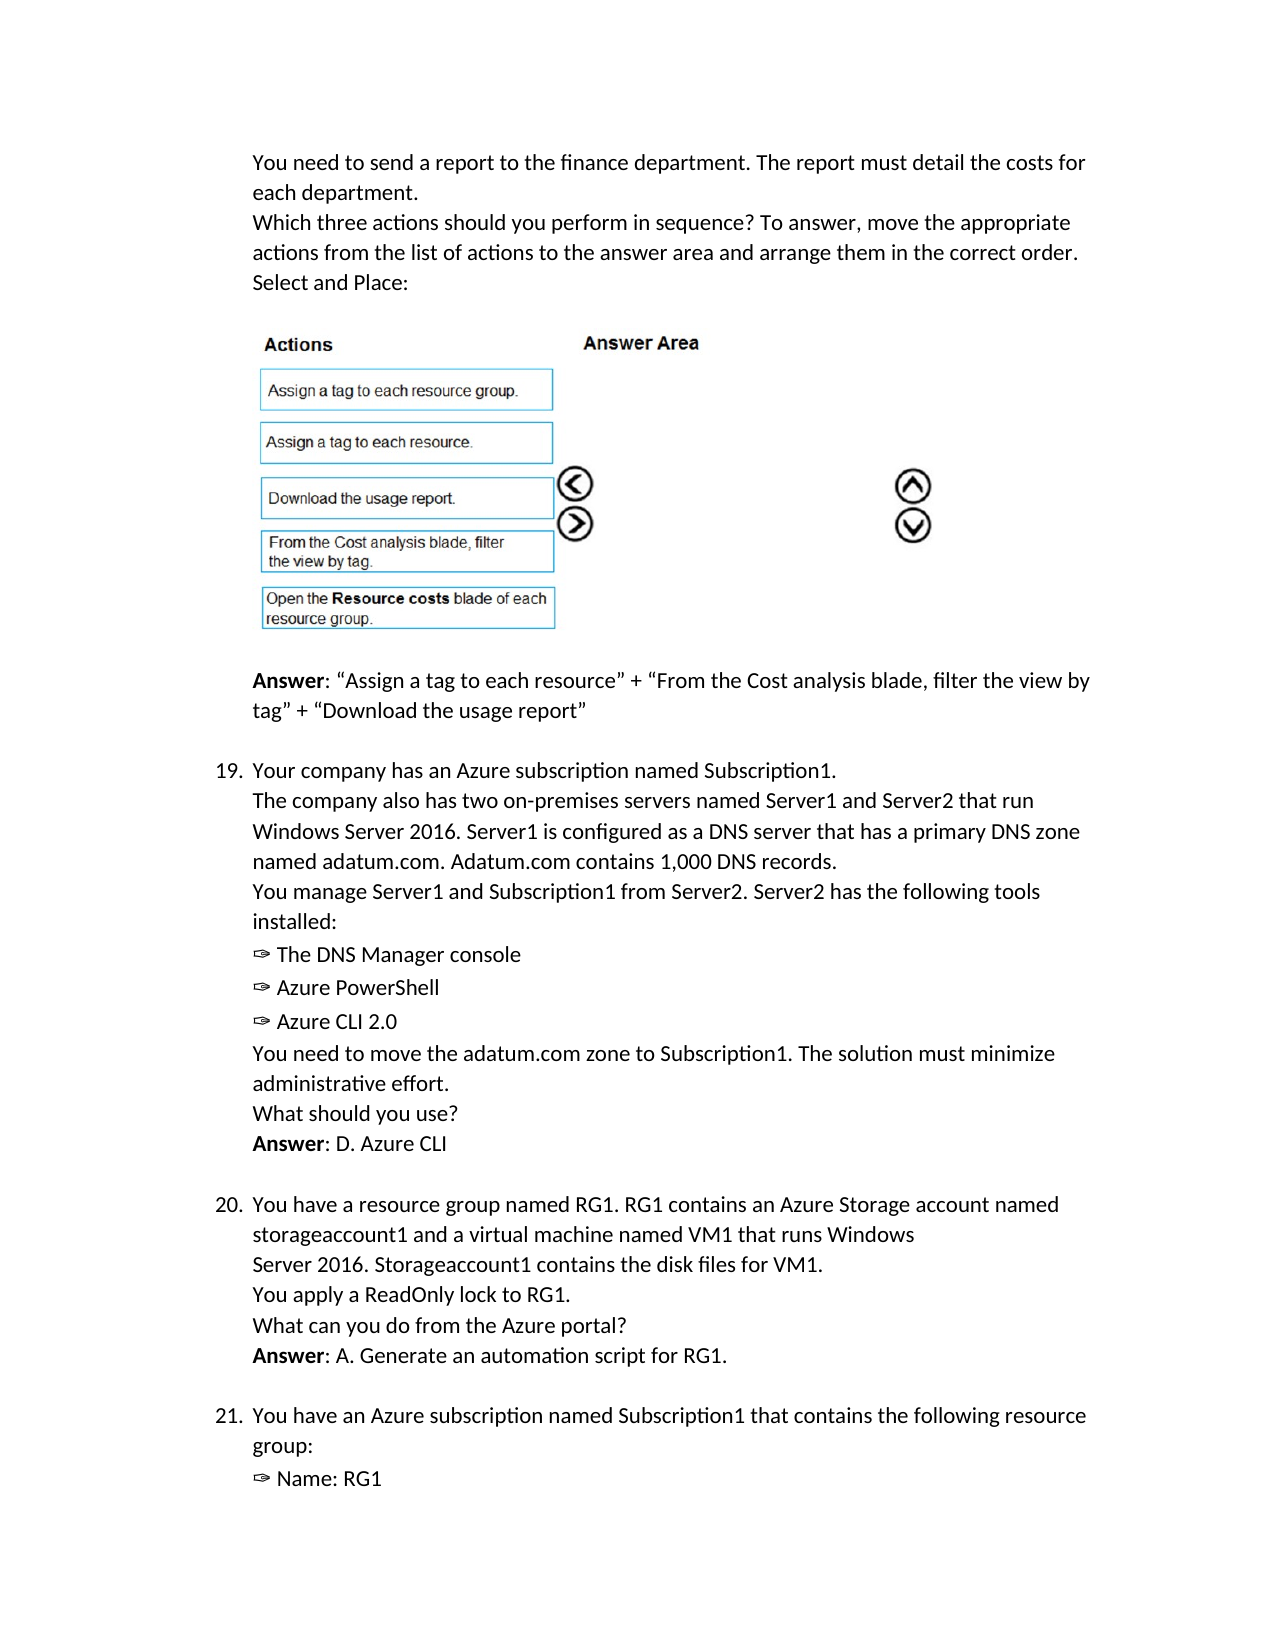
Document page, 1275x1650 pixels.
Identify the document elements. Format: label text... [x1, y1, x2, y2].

picture [252, 328, 934, 634]
text Which three actions should you perform in sequence? To answer, move the appropriate actions from the list of actions to the answer area and arrange them in the correct order. [252, 208, 1098, 266]
text What can you do from the Azure portal? [252, 1311, 1098, 1339]
text Server 2016. Storageaccount1 contains the disk files for VM1. [252, 1250, 1098, 1278]
text What should you use? [252, 1099, 1098, 1127]
text ✑ Azure CLI 2.0 [252, 1005, 1098, 1036]
text ✑ Name: RG1 [252, 1462, 1098, 1493]
text You need to move the adatum.com zone to Subscription1. The solution must minimize administrative effort. [252, 1039, 1098, 1097]
text ✑ The DNS Manager console [252, 938, 1098, 969]
text Select and Place: [252, 268, 1098, 296]
text Answer: “Assign a tag to each resource” + “From the Cost analysis blade, filter the view by tag” + “Download the usage report” [252, 666, 1098, 724]
text ✑ Azure PowerShell [252, 971, 1098, 1003]
list Your company has an Azure subscription named Subscription1. [215, 756, 1098, 784]
text Answer: D. Azure CLI [252, 1129, 1098, 1157]
text The company also has two on-premises servers named Server1 and Server2 that run Windows Server 2016. Server1 is configured as a DNS server that has a primary DNS zone named adatum.com. Adatum.com contains 1,000 DNS records. [252, 787, 1098, 875]
text You apply a ReadOnly lock to RG1. [252, 1281, 1098, 1308]
text You need to send a report to the finance department. The report must detail the costs for each department. [252, 148, 1098, 206]
list You have a resource group named RG1. RG1 contains an Azure Storage account named storageaccount1 and a virtual machine named VM1 that runs Windows [215, 1190, 1098, 1248]
text You manage Server1 and Subscription1 from Server2. Server2 has the following tools installed: [252, 877, 1098, 935]
text Answer: A. Generate an automation script for RG1. [252, 1341, 1098, 1369]
list You have an Azure subscription named Subscription1 that contains the following resource group: [215, 1401, 1098, 1459]
